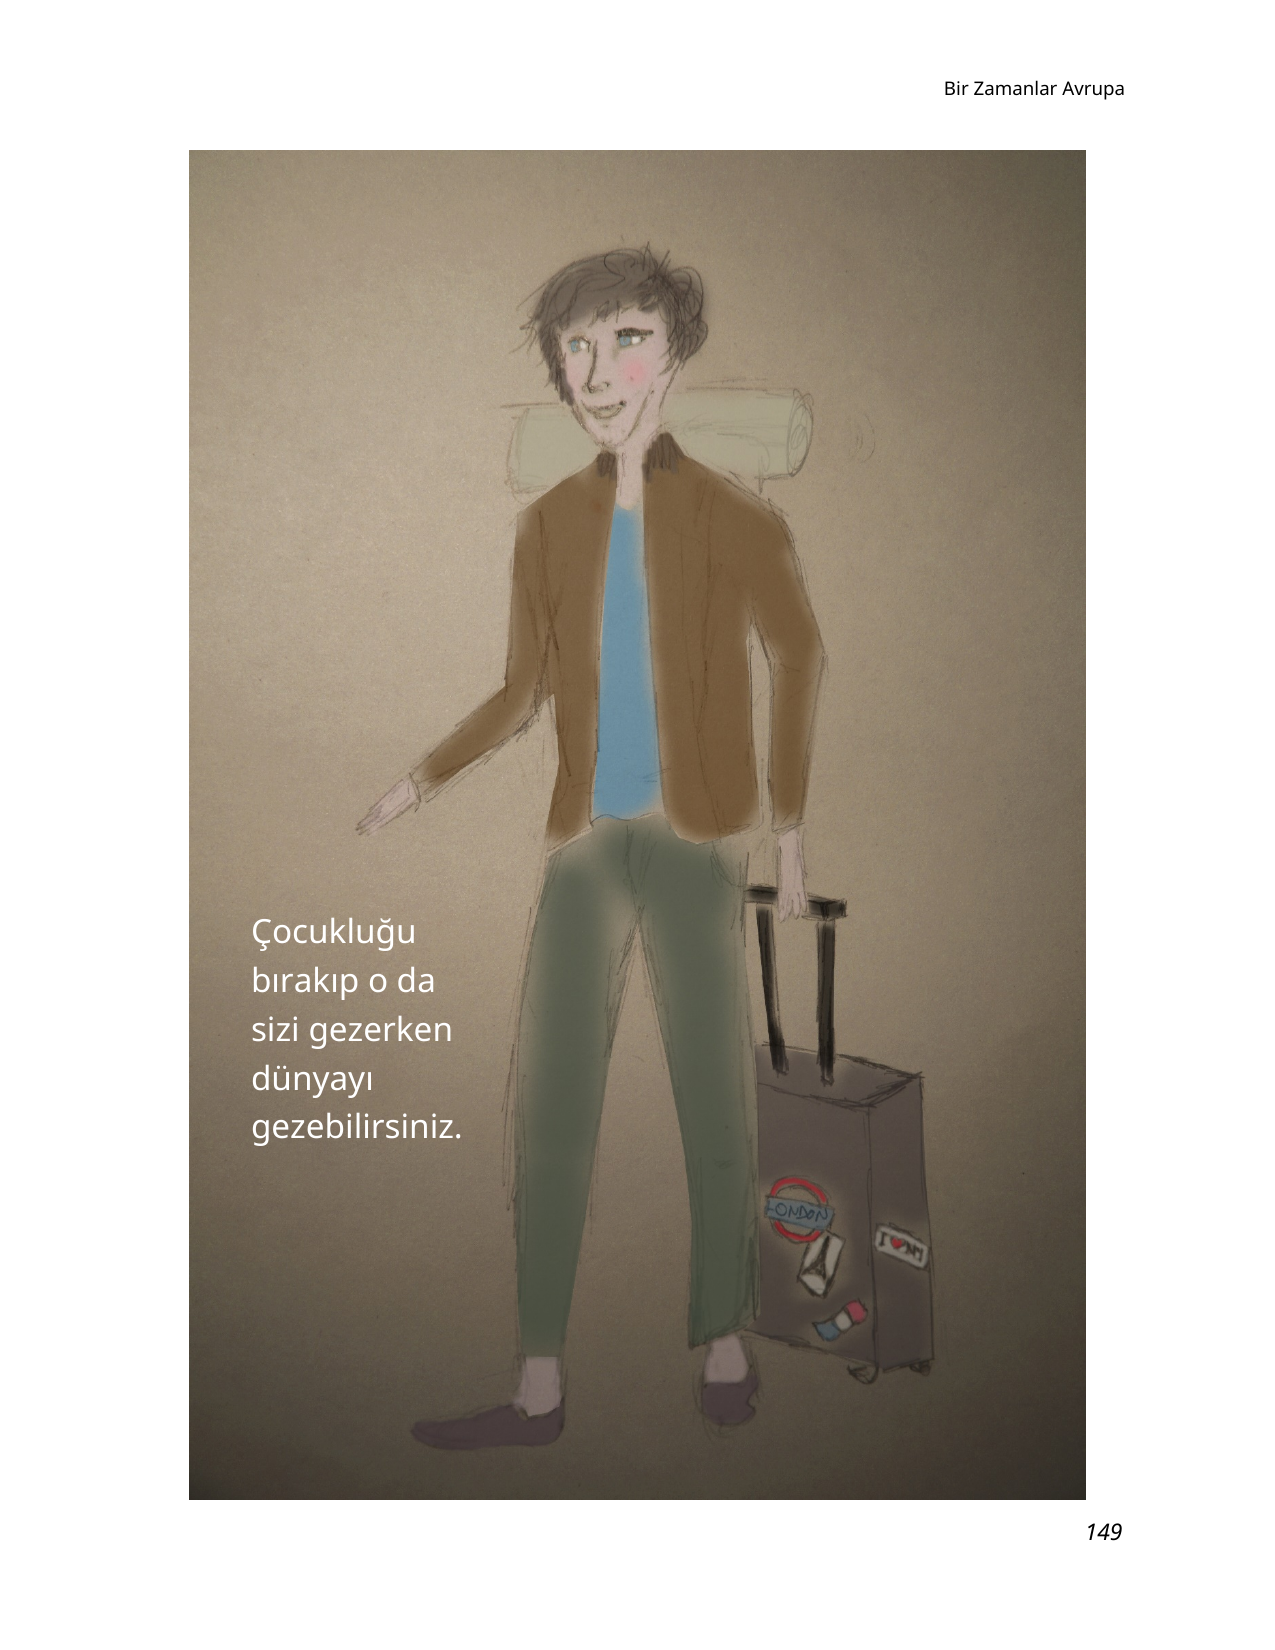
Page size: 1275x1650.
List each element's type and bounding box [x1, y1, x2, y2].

picture [189, 150, 1086, 1500]
